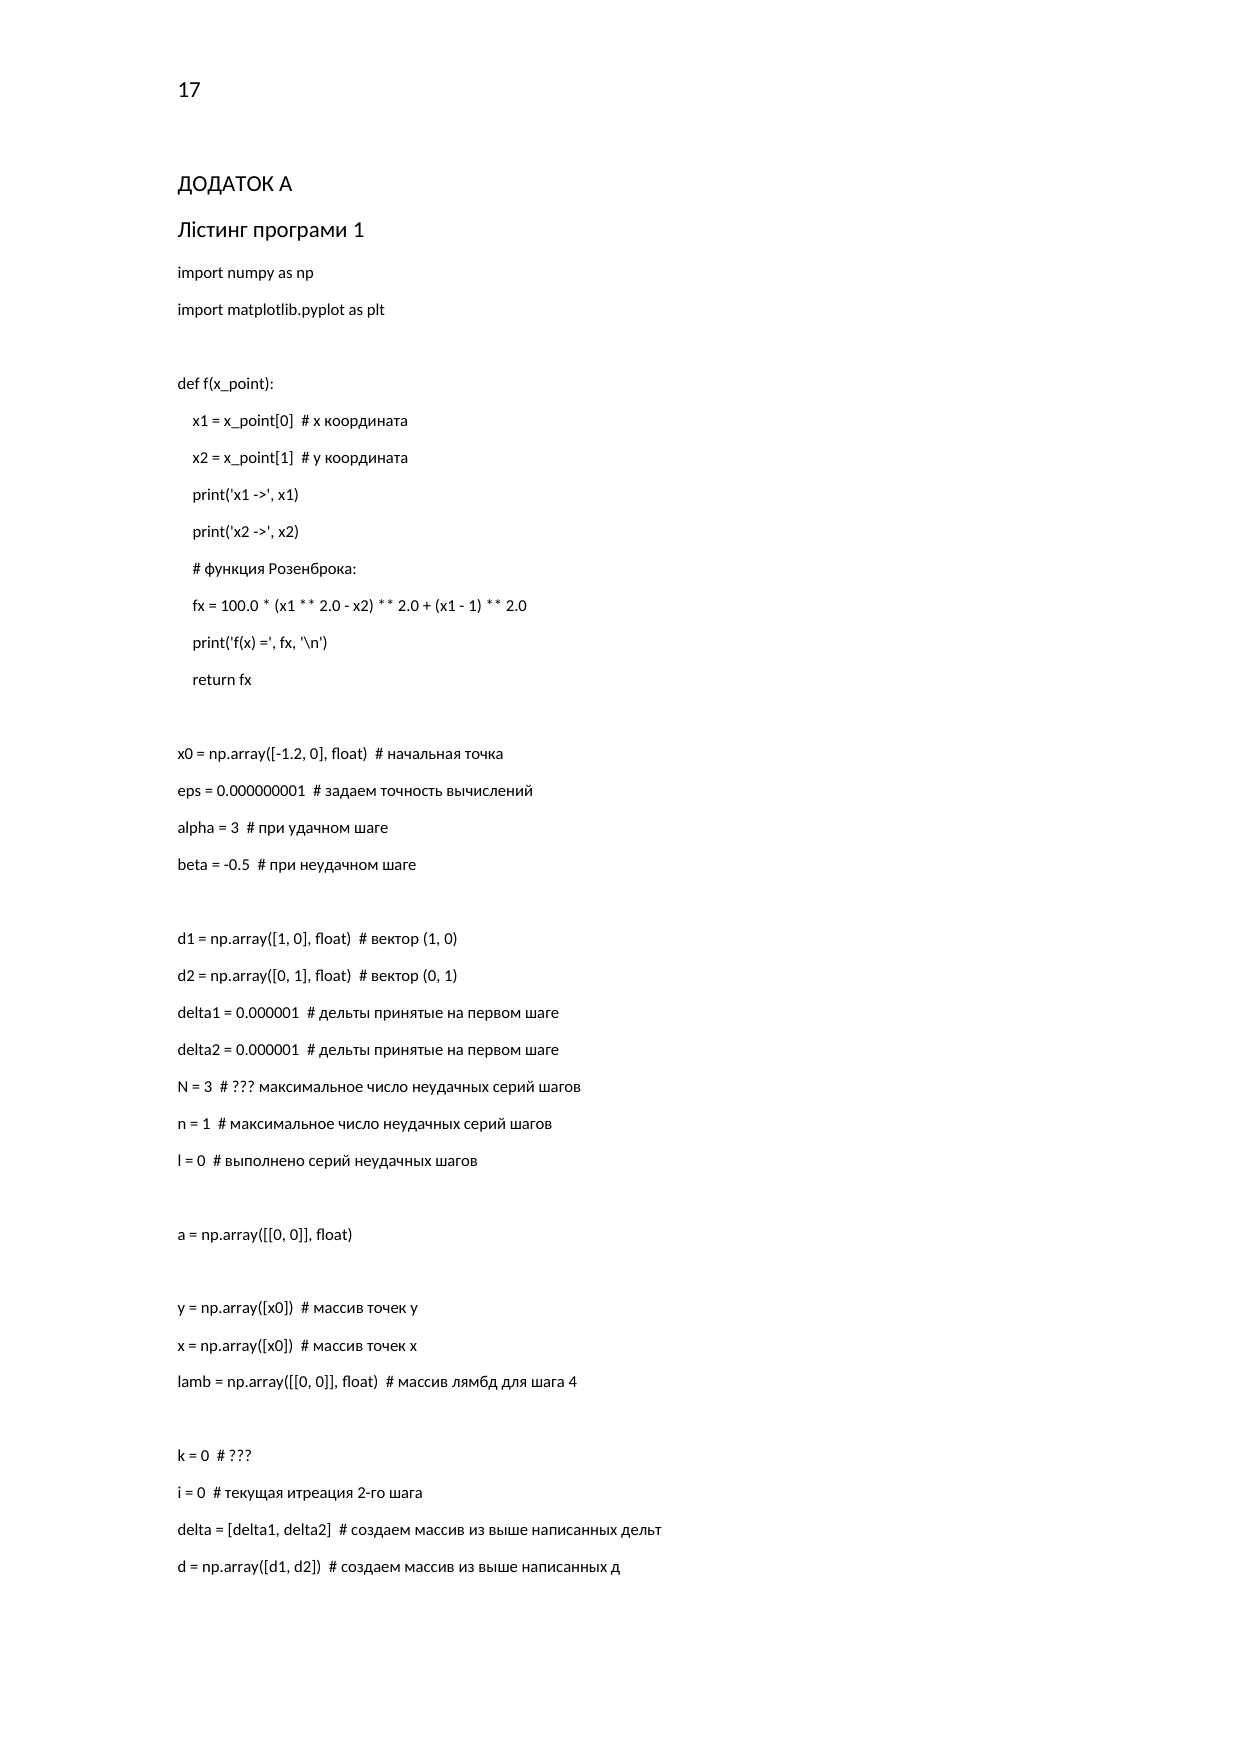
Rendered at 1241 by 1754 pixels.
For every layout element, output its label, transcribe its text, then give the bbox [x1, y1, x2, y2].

text x = np.array([x0]) # массив точек х [177, 1335, 1181, 1355]
text import matplotlib.pyplot as plt [177, 299, 1181, 320]
text Лістинг програми 1 [177, 216, 1181, 243]
text x2 = x_point[1] # у координата [177, 447, 1181, 468]
text d2 = np.array([0, 1], float) # вектор (0, 1) [177, 965, 1181, 985]
text lamb = np.array([[0, 0]], float) # массив лямбд для шага 4 [177, 1372, 1181, 1392]
text n = 1 # максимальное число неудачных серий шагов [177, 1113, 1181, 1133]
text ДОДАТОК А [177, 169, 1181, 197]
text eps = 0.000000001 # задаем точность вычислений [177, 780, 1181, 800]
text beta = -0.5 # при неудачном шаге [177, 854, 1181, 874]
text i = 0 # текущая итреация 2-го шага [177, 1483, 1181, 1503]
text delta = [delta1, delta2] # создаем массив из выше написанных дельт [177, 1520, 1181, 1540]
text d = np.array([d1, d2]) # создаем массив из выше написанных д [177, 1557, 1181, 1577]
text a = np.array([[0, 0]], float) [177, 1224, 1181, 1244]
text # функция Розенброка: [177, 558, 1181, 578]
text x1 = x_point[0] # х координата [177, 410, 1181, 431]
text x0 = np.array([-1.2, 0], float) # начальная точка [177, 743, 1181, 763]
text print('x2 ->', x2) [177, 521, 1181, 542]
text k = 0 # ??? [177, 1446, 1181, 1466]
text def f(x_point): [177, 373, 1181, 394]
text print('f(x) =', fx, '\n') [177, 632, 1181, 652]
text import numpy as np [177, 262, 1181, 283]
text delta2 = 0.000001 # дельты принятые на первом шаге [177, 1039, 1181, 1059]
text return fx [177, 669, 1181, 689]
text N = 3 # ??? максимальное число неудачных серий шагов [177, 1076, 1181, 1096]
text alpha = 3 # при удачном шаге [177, 817, 1181, 837]
text y = np.array([x0]) # массив точек у [177, 1298, 1181, 1318]
text print('x1 ->', x1) [177, 484, 1181, 504]
text d1 = np.array([1, 0], float) # вектор (1, 0) [177, 928, 1181, 948]
text fx = 100.0 * (x1 ** 2.0 - x2) ** 2.0 + (x1 - 1) ** 2.0 [177, 595, 1181, 616]
text l = 0 # выполнено серий неудачных шагов [177, 1150, 1181, 1170]
text delta1 = 0.000001 # дельты принятые на первом шаге [177, 1002, 1181, 1022]
